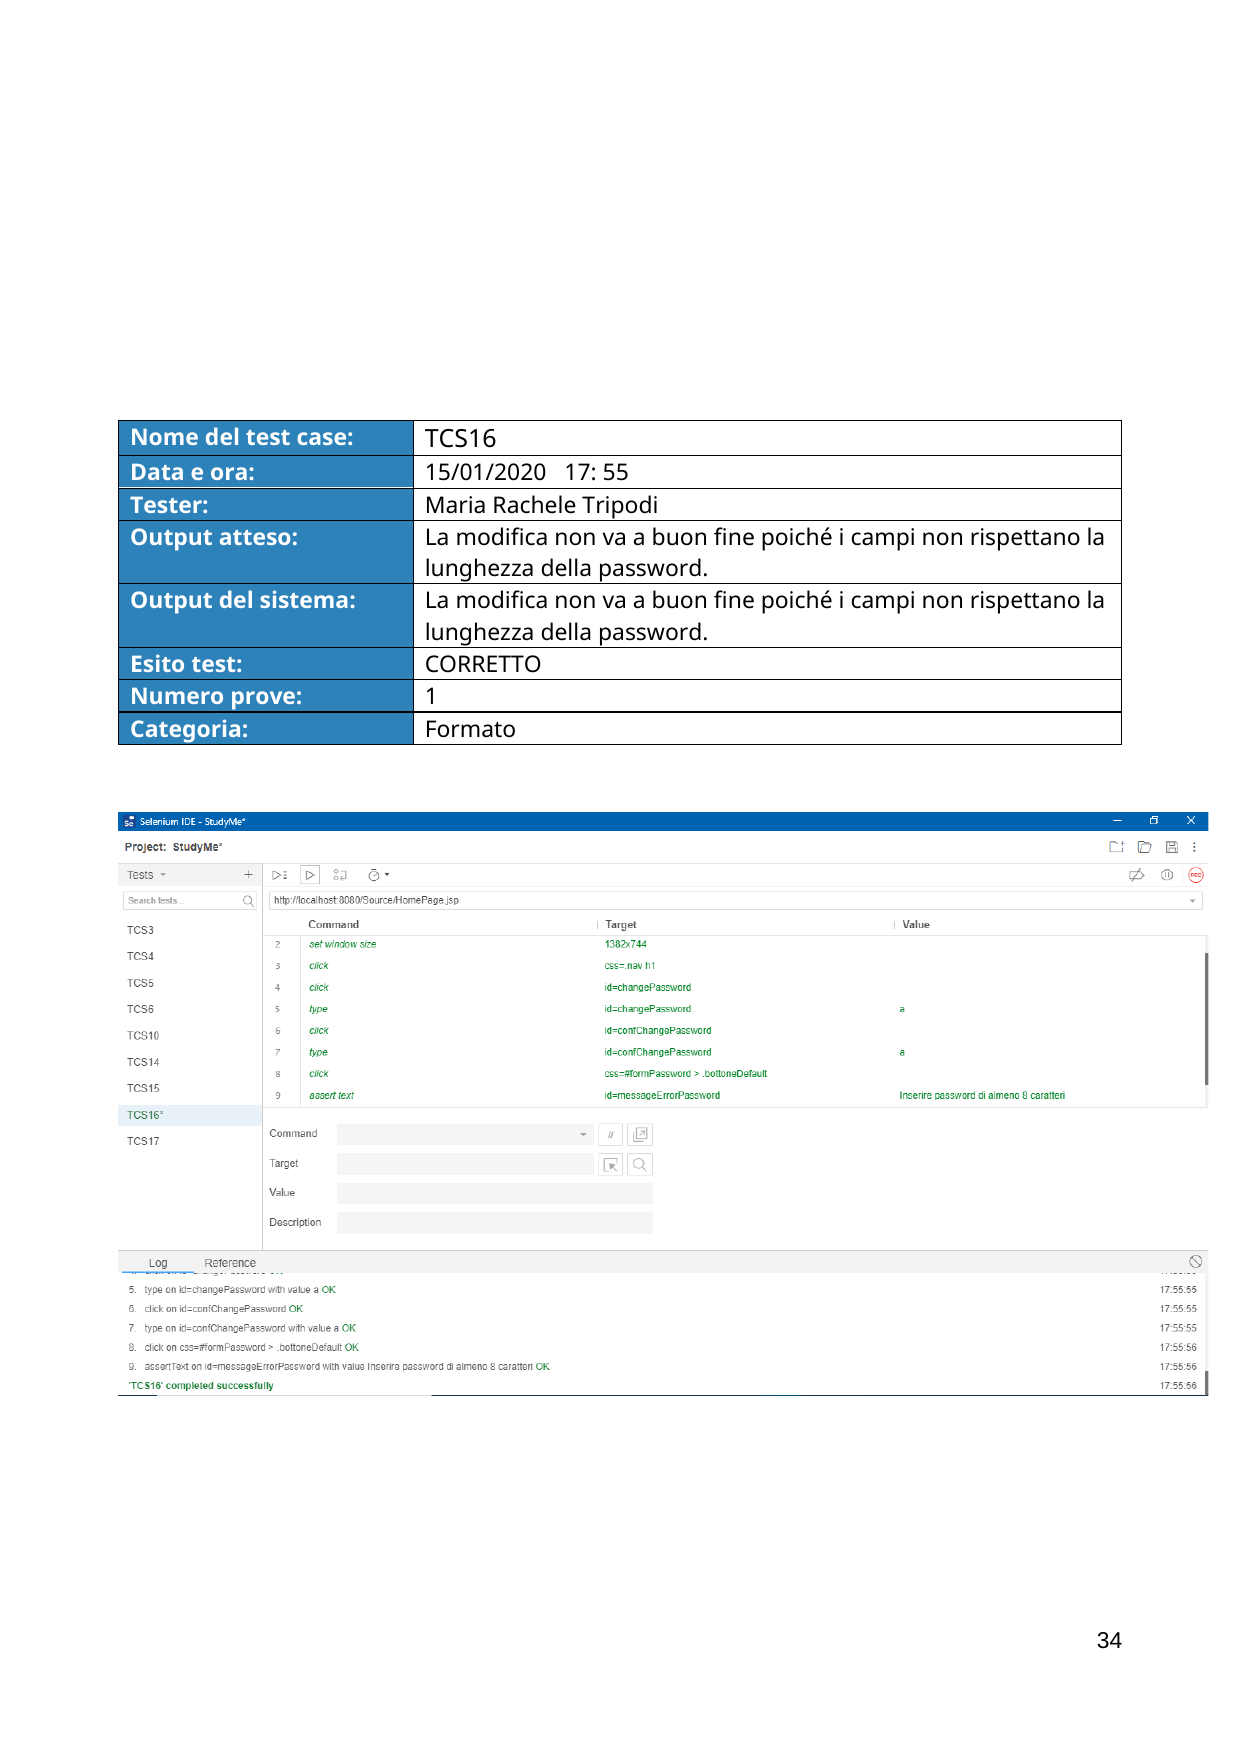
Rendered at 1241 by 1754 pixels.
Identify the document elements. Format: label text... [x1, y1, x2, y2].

table_cell 1 [414, 680, 1121, 711]
table_cell CORRETTO [414, 648, 1121, 679]
table_header TCS16 [414, 421, 1121, 455]
picture [118, 812, 1209, 1396]
table_cell Numero prove: [119, 680, 413, 711]
table_cell Tester: [119, 489, 413, 520]
table_header Nome del test case: [119, 421, 413, 455]
table_cell Output del sistema: [119, 584, 413, 647]
table_cell 15/01/2020 17: 55 [414, 456, 1121, 487]
table_cell Categoria: [119, 713, 413, 744]
table_cell Output atteso: [119, 521, 413, 583]
table_cell Formato [414, 713, 1121, 744]
table_cell La modifica non va a buon fine poiché i campi non rispettano la lunghezza della password. [414, 584, 1121, 647]
table_cell Esito test: [119, 648, 413, 679]
table_cell Maria Rachele Tripodi [414, 489, 1121, 520]
table_cell Data e ora: [119, 456, 413, 487]
table_cell La modifica non va a buon fine poiché i campi non rispettano la lunghezza della password. [414, 521, 1121, 583]
